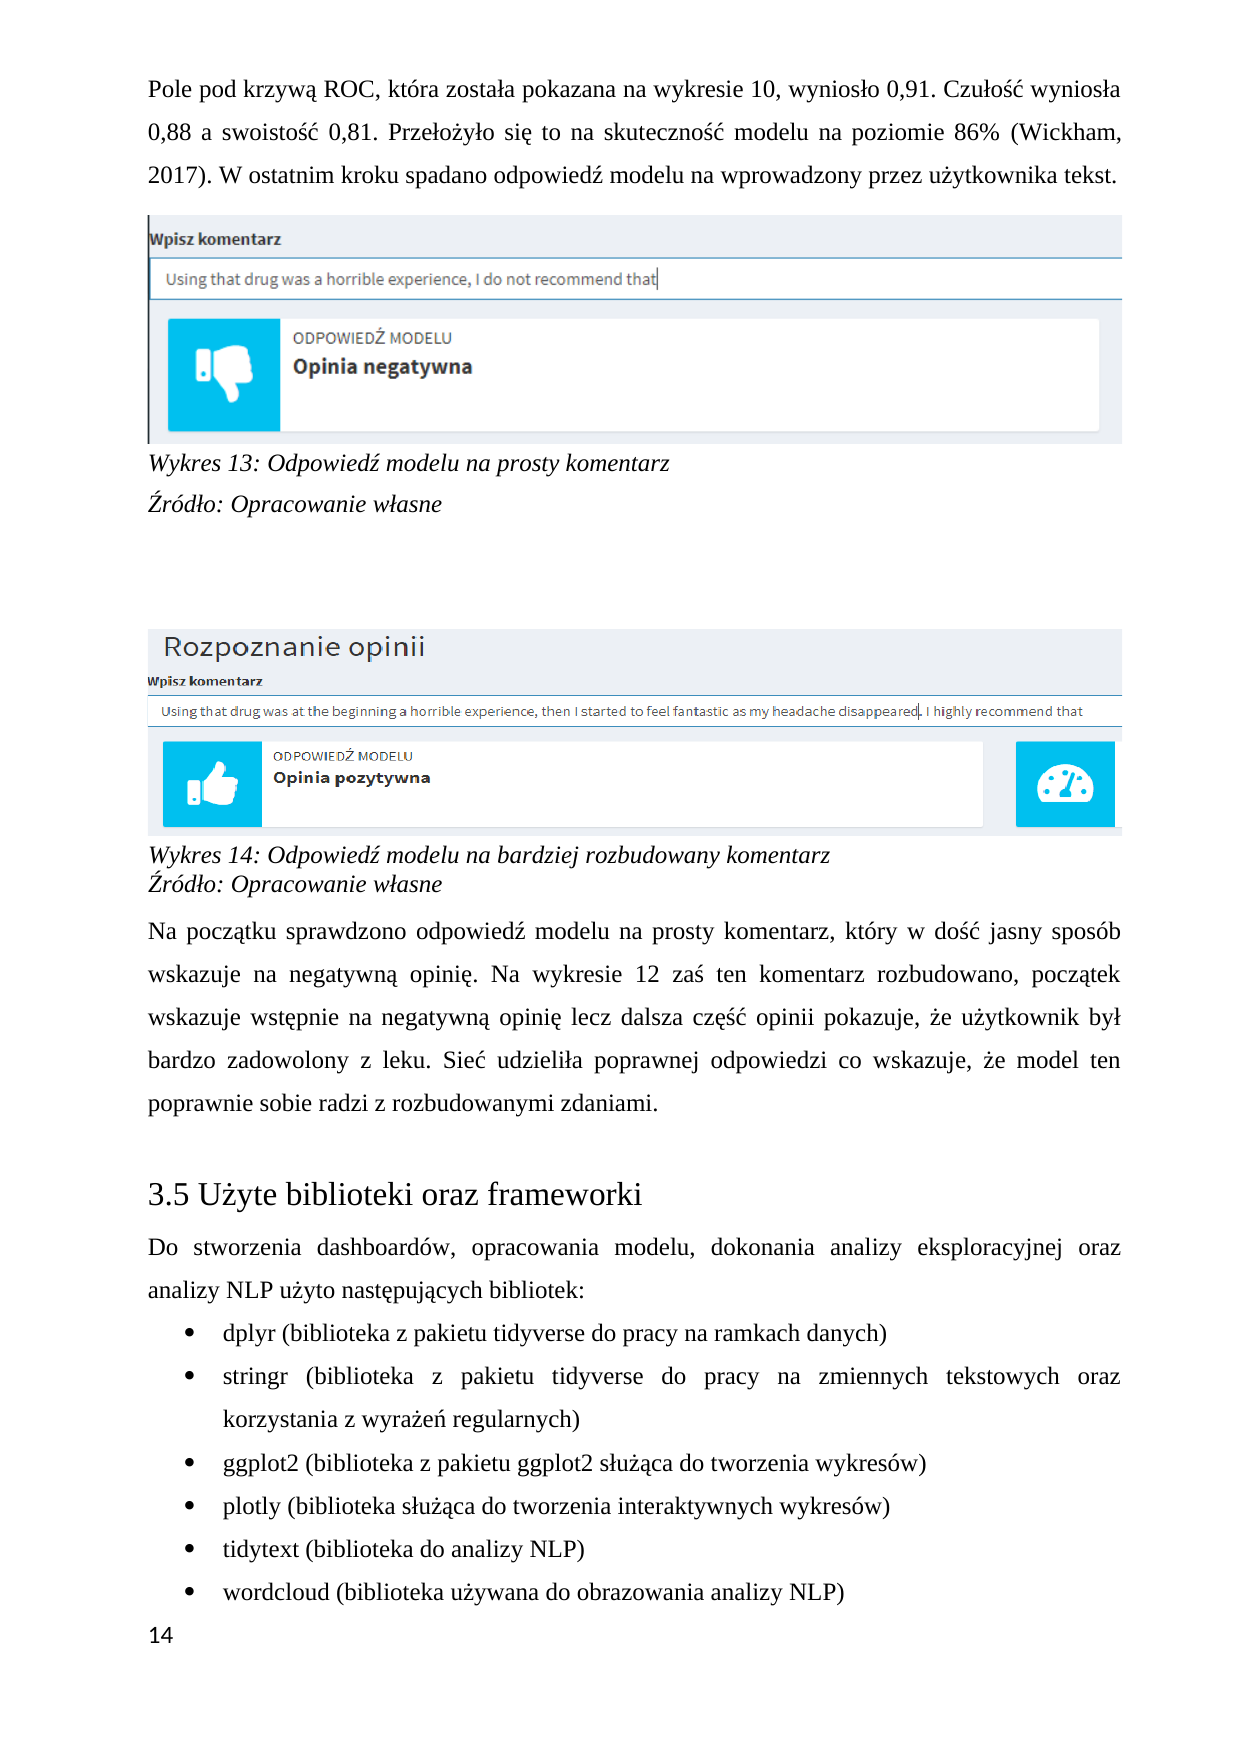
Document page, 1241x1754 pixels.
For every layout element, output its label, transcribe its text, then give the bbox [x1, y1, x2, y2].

text Do stworzenia dashboardów, opracowania modelu, dokonania analizy eksploracyjnej oraz analizy NLP użyto następujących bibliotek: [148, 1232, 1122, 1304]
picture [147, 215, 1123, 444]
picture [147, 629, 1123, 836]
list dplyr (biblioteka z pakietu tidyverse do pracy na ramkach danych) [185, 1318, 1122, 1347]
text 3.5 Użyte biblioteki oraz frameworki [148, 1174, 1122, 1213]
text Wykres 13: Odpowiedź modelu na prosty komentarz [148, 444, 1122, 477]
text Na początku sprawdzono odpowiedź modelu na prosty komentarz, który w dość jasny sposób wskazuje na negatywną opinię. Na wykresie 12 zaś ten komentarz rozbudowano, początek wskazuje wstępnie na negatywną opinię lecz dalsza część opinii pokazuje, że użytkownik był bardzo zadowolony z leku. Sieć udzieliła poprawnej odpowiedzi co wskazuje, że model ten poprawnie sobie radzi z rozbudowanymi zdaniami. [148, 836, 1122, 1117]
text Pole pod krzywą ROC, która została pokazana na wykresie 10, wyniosło 0,91. Czułość wyniosła 0,88 a swoistość 0,81. Przełożyło się to na skuteczność modelu na poziomie 86%. W ostatnim kroku spadano odpowiedź modelu na wprowadzony przez użytkownika tekst. [148, 74, 1122, 189]
list stringr (biblioteka z pakietu tidyverse do pracy na zmiennych tekstowych oraz korzystania z wyrażeń regularnych) [185, 1361, 1122, 1433]
list wordcloud (biblioteka używana do obrazowania analizy NLP) [185, 1577, 1122, 1606]
list tidytext (biblioteka do analizy NLP) [185, 1534, 1122, 1563]
list ggplot2 (biblioteka z pakietu ggplot2 służąca do tworzenia wykresów) [185, 1448, 1122, 1476]
list plotly (biblioteka służąca do tworzenia interaktywnych wykresów) [185, 1491, 1122, 1519]
text Źródło: Opracowanie własne [148, 489, 1122, 518]
